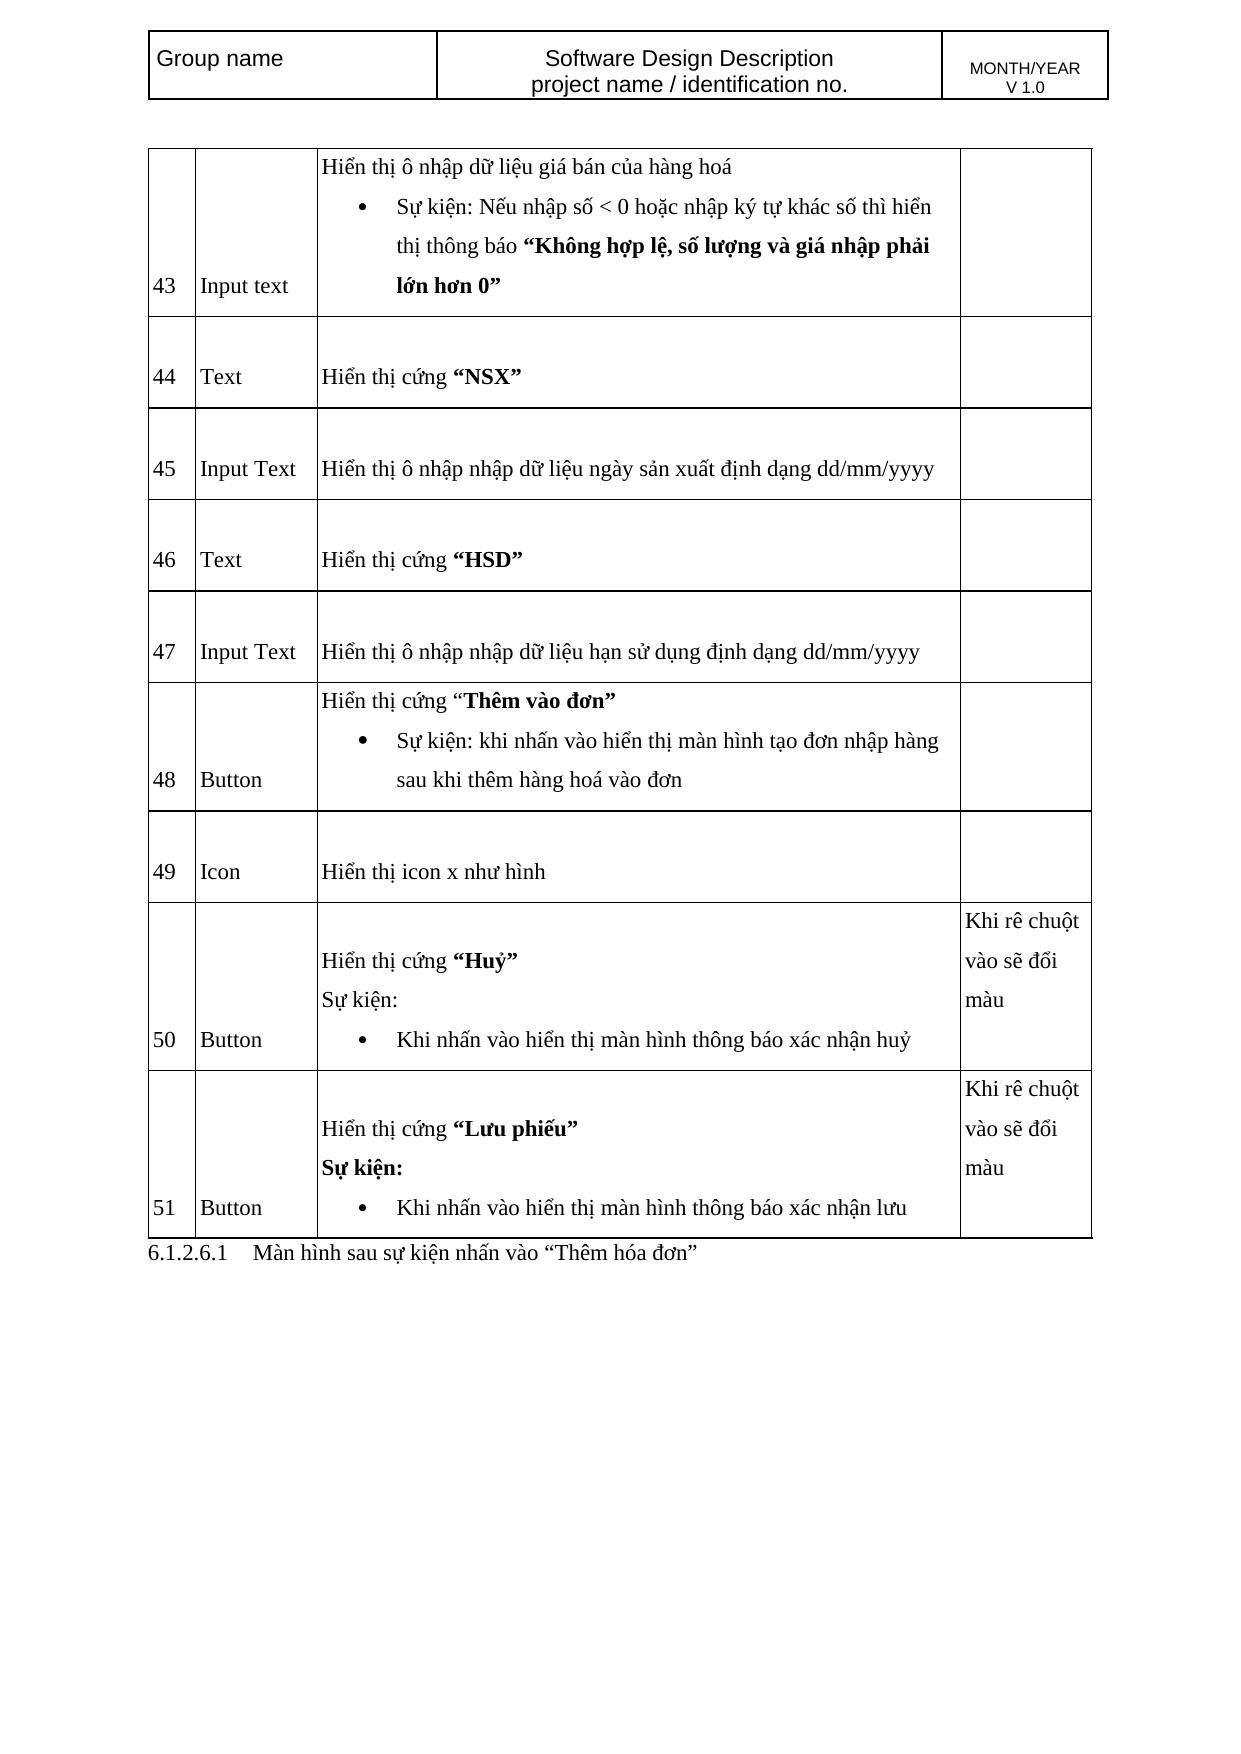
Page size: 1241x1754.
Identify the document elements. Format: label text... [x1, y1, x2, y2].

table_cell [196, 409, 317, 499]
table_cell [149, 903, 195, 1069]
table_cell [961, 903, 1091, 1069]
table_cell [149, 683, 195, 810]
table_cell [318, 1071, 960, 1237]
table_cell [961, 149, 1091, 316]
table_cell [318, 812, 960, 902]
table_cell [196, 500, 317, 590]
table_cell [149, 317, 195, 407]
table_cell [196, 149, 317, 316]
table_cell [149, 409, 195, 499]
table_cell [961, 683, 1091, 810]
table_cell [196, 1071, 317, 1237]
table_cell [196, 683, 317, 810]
subtitle Màn hình sau sự kiện nhấn vào “Thêm hóa đơn” [148, 1239, 1092, 1265]
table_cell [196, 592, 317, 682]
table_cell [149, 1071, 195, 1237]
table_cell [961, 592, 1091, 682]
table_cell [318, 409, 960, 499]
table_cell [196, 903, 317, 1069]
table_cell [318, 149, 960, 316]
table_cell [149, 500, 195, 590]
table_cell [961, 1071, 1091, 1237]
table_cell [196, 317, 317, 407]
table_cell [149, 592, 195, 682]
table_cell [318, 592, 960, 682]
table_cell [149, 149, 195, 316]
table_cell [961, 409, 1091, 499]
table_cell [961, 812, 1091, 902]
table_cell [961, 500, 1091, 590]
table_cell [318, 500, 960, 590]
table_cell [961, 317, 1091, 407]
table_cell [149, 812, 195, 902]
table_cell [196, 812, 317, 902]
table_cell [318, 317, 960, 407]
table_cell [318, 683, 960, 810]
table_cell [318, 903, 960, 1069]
